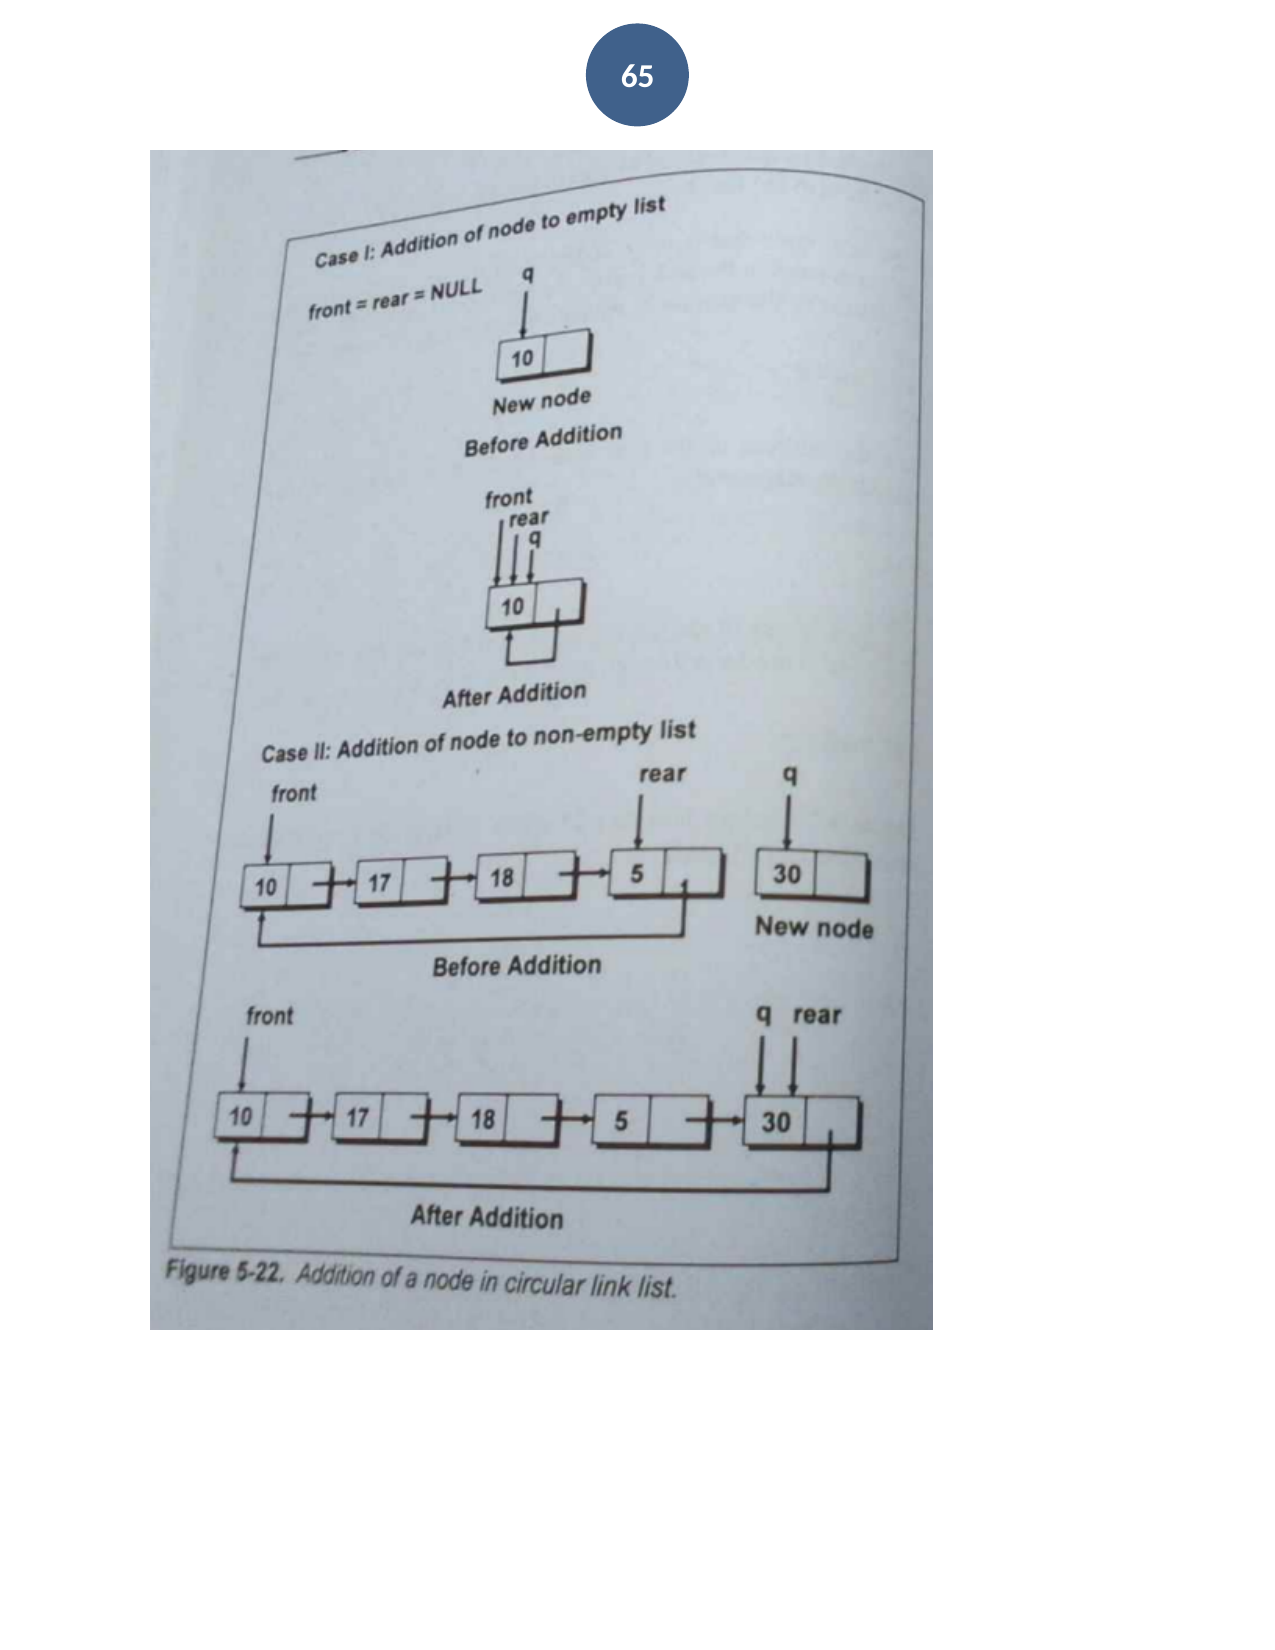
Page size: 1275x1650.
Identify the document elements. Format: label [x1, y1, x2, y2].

picture [150, 150, 933, 1330]
